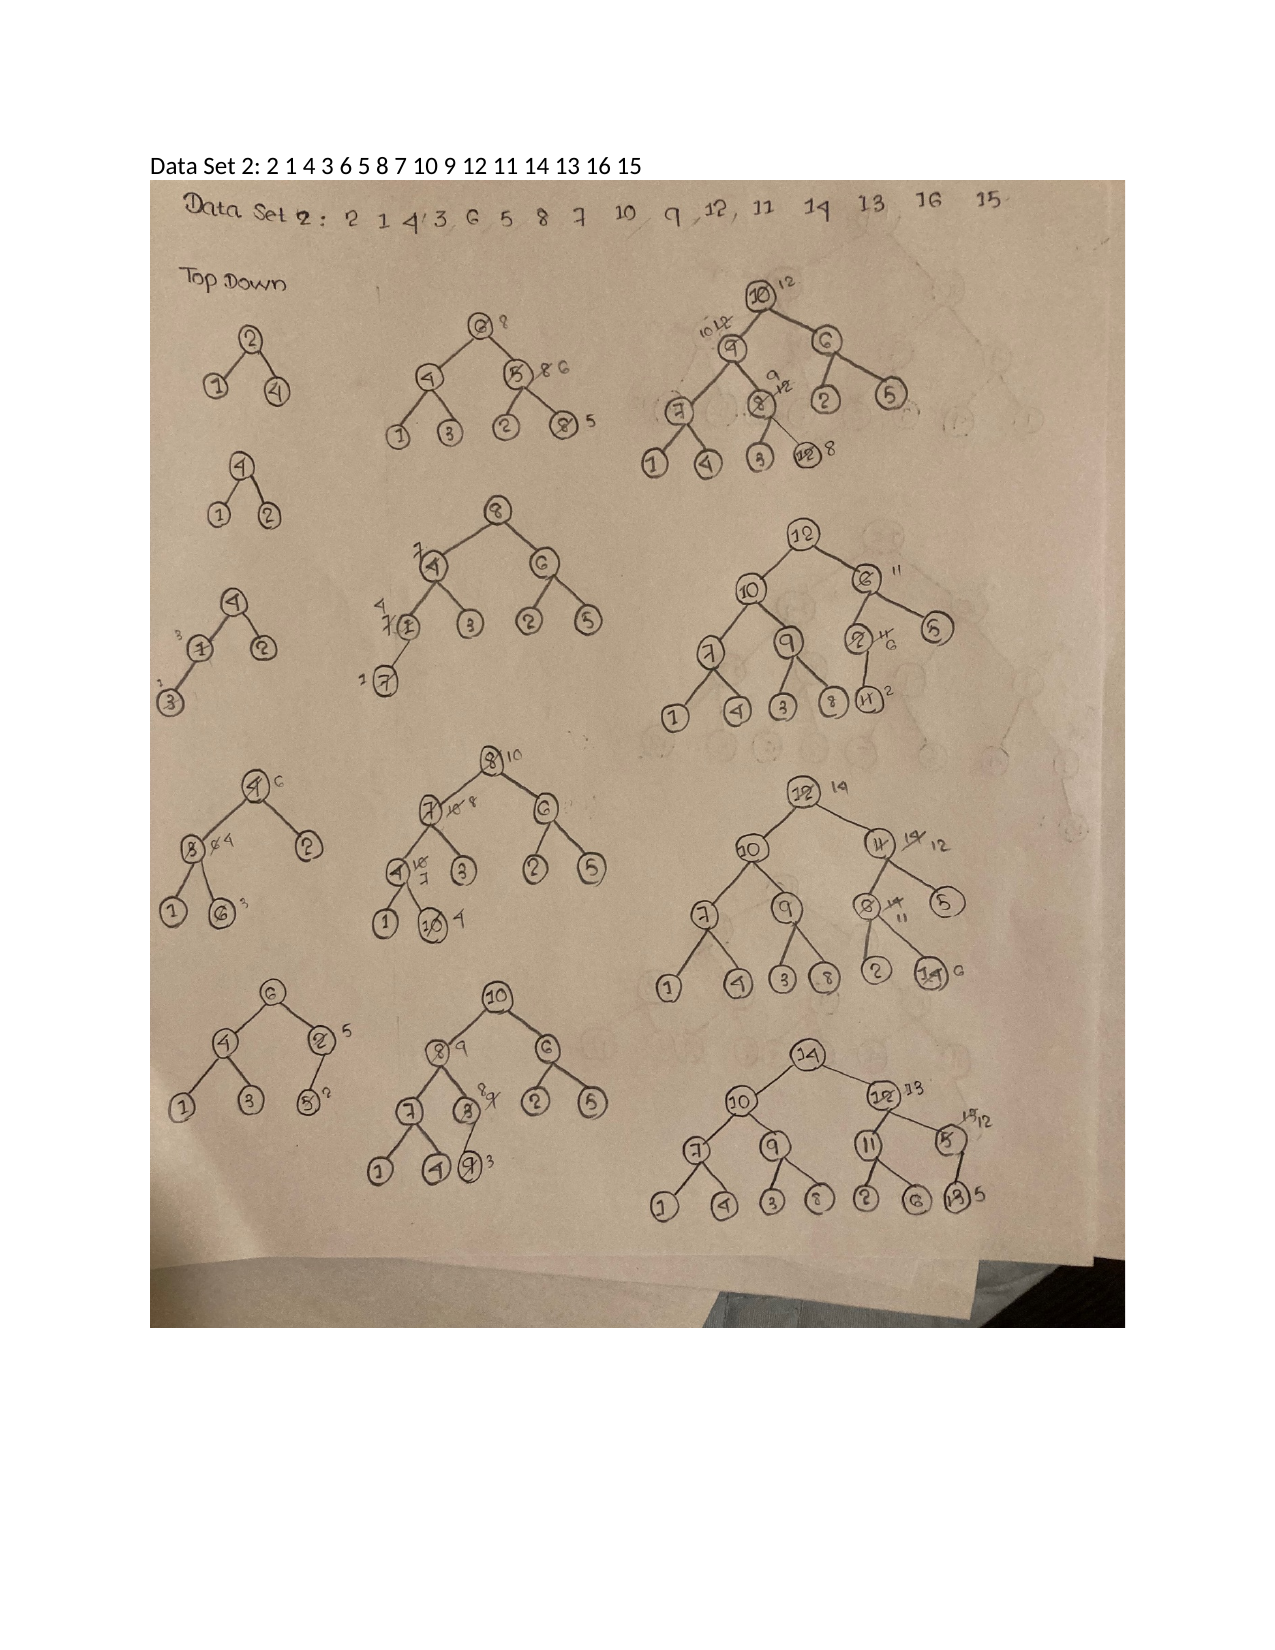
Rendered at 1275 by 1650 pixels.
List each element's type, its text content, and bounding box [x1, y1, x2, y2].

text Data Set 2: 2 1 4 3 6 5 8 7 10 9 12 11 14 13 16 15 [150, 150, 1125, 180]
picture [150, 180, 1125, 1328]
